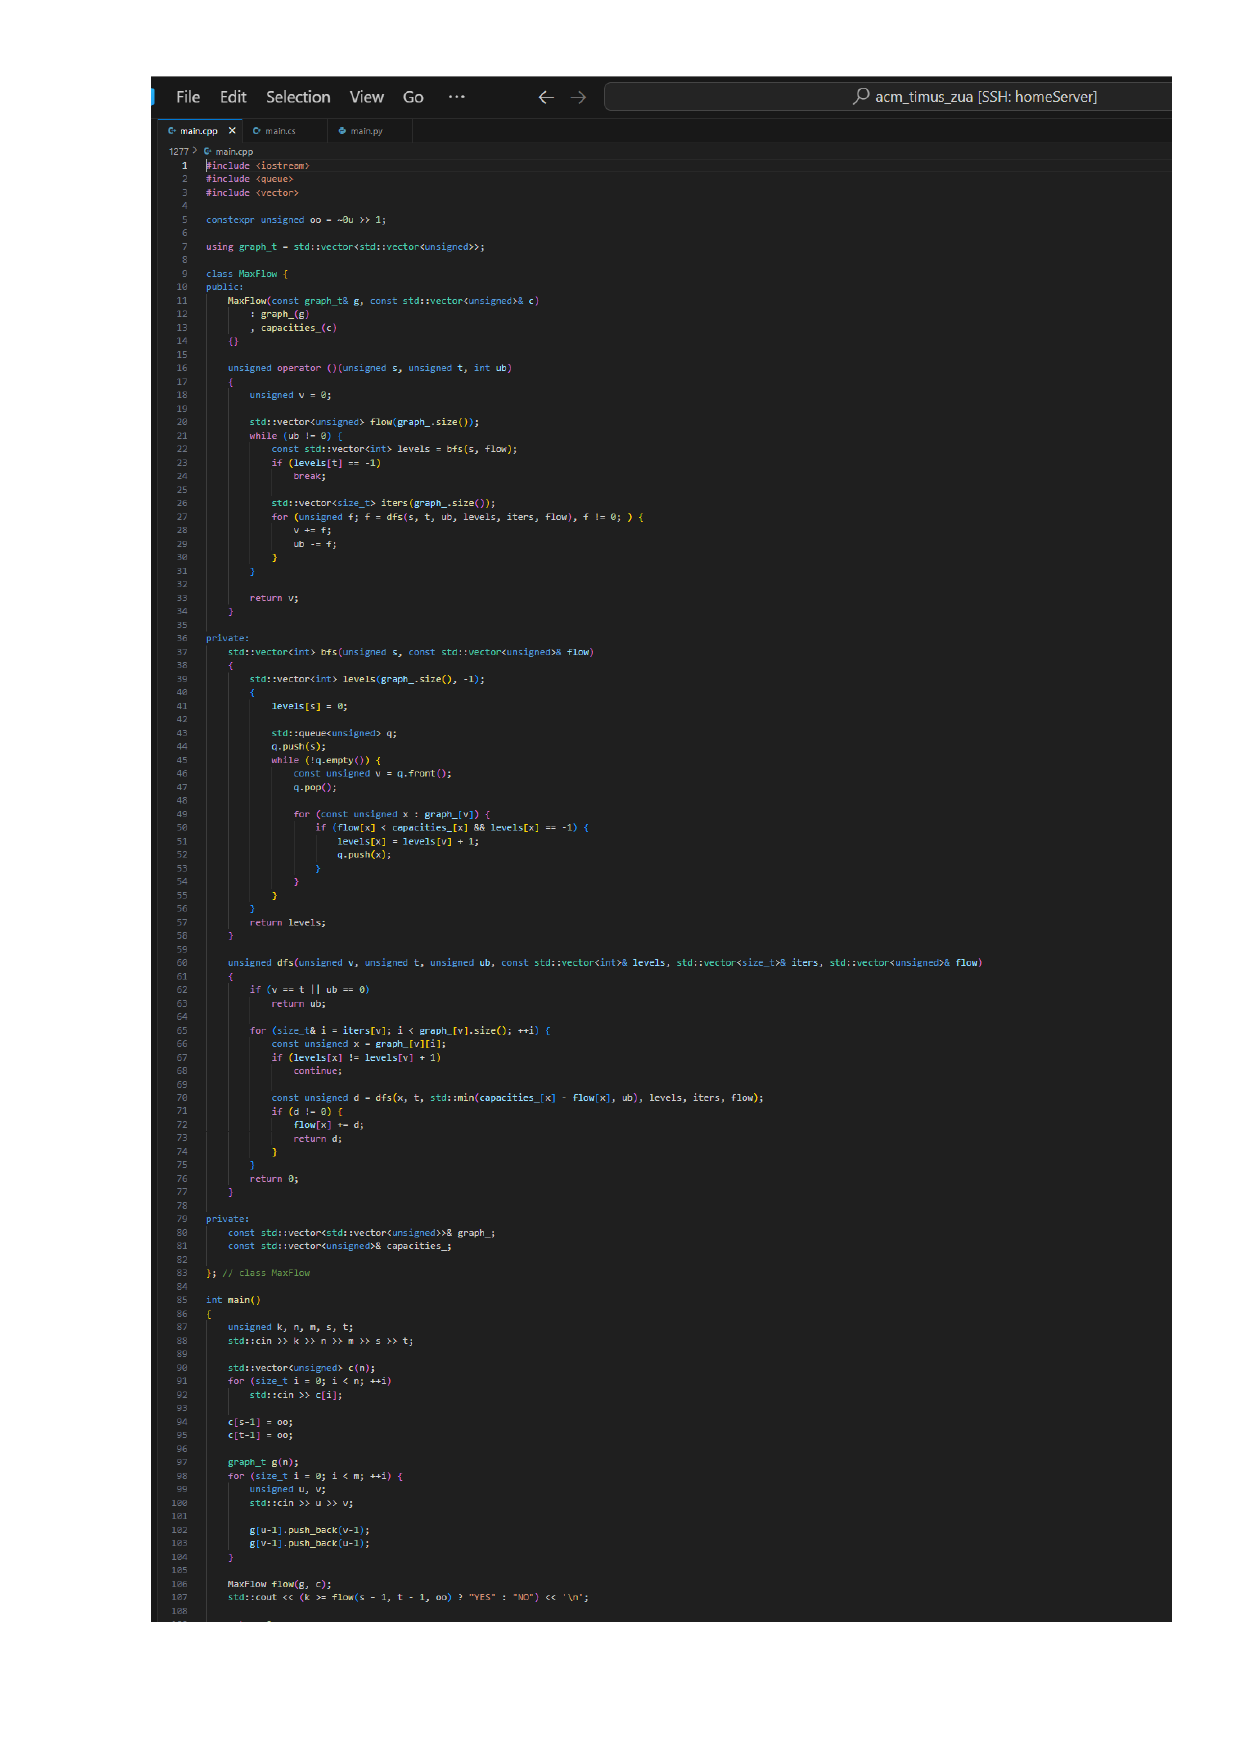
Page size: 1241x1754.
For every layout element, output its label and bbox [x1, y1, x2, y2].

picture [151, 76, 1172, 1622]
